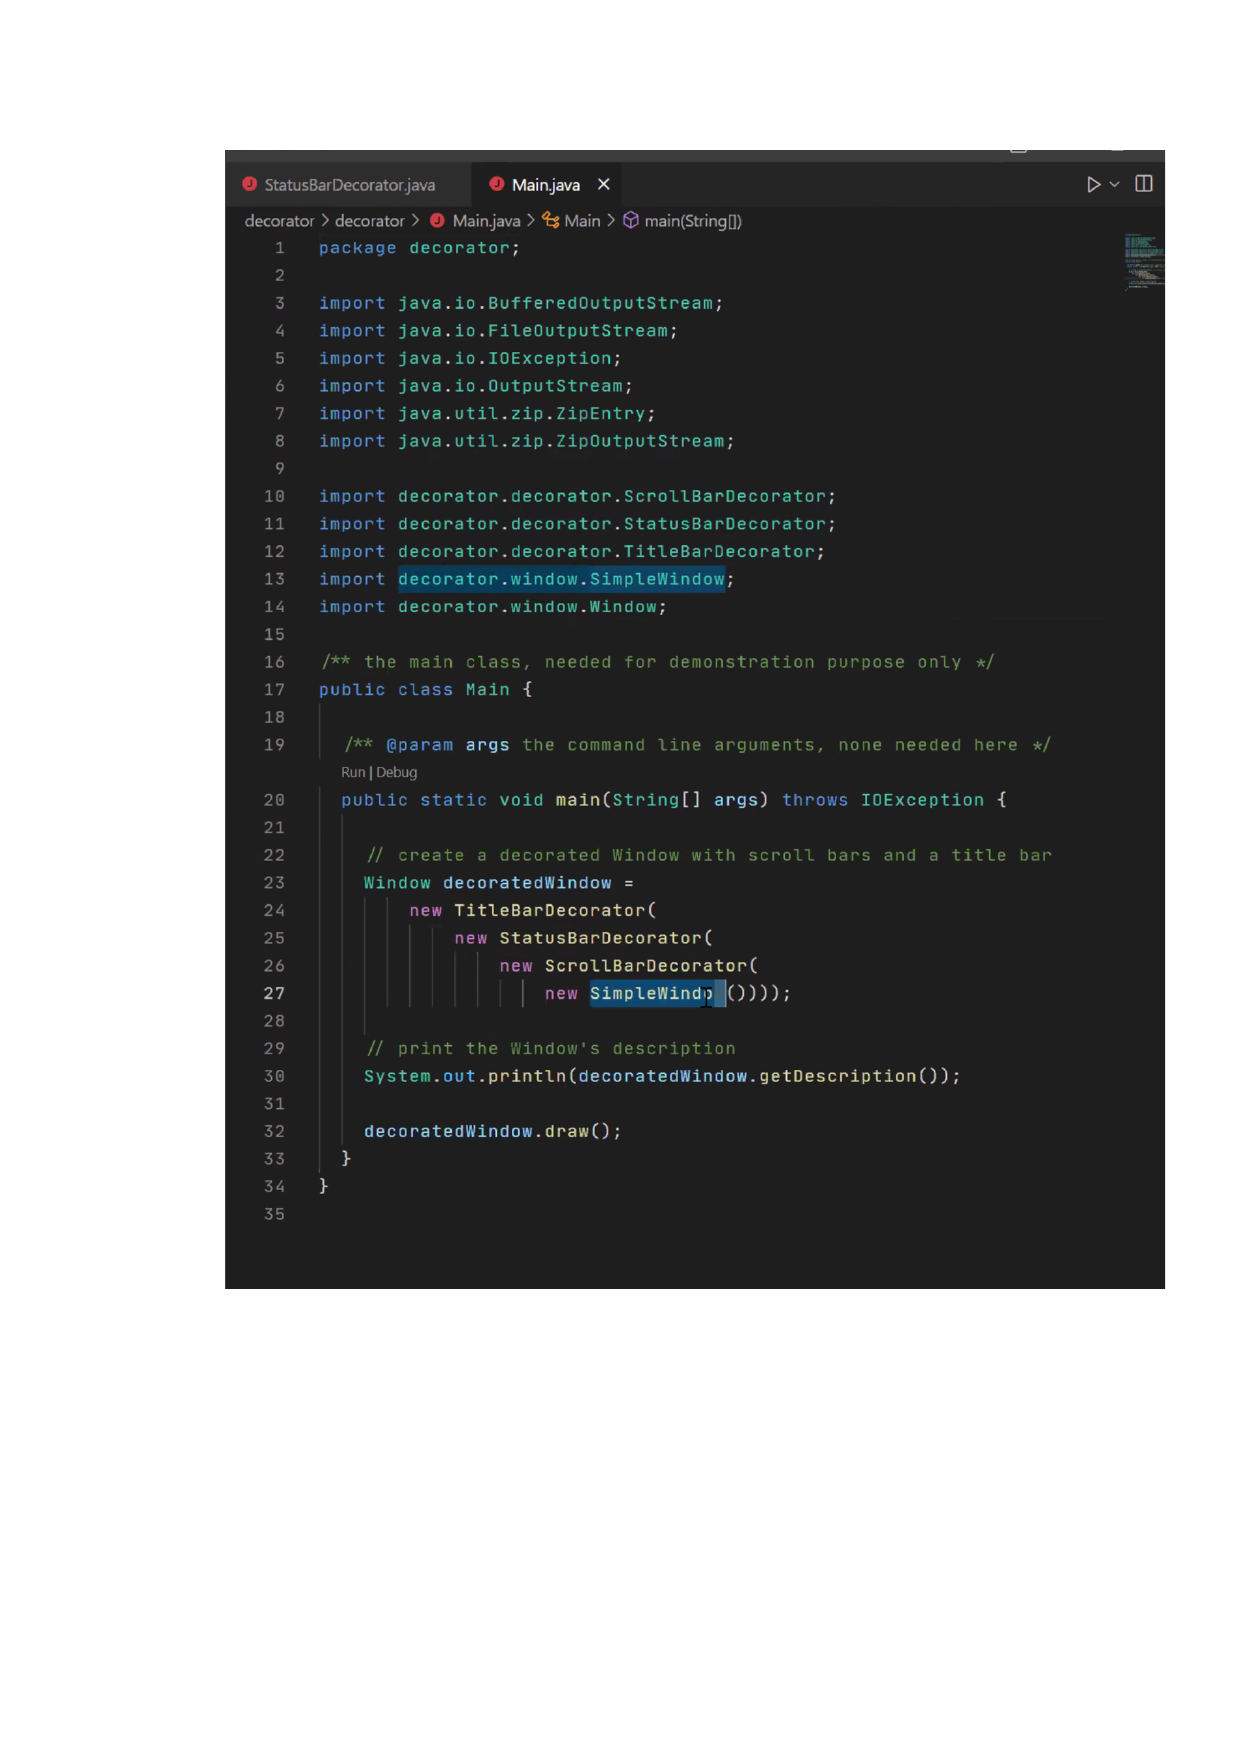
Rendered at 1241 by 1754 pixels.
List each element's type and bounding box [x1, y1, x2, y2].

picture [225, 150, 1166, 1289]
